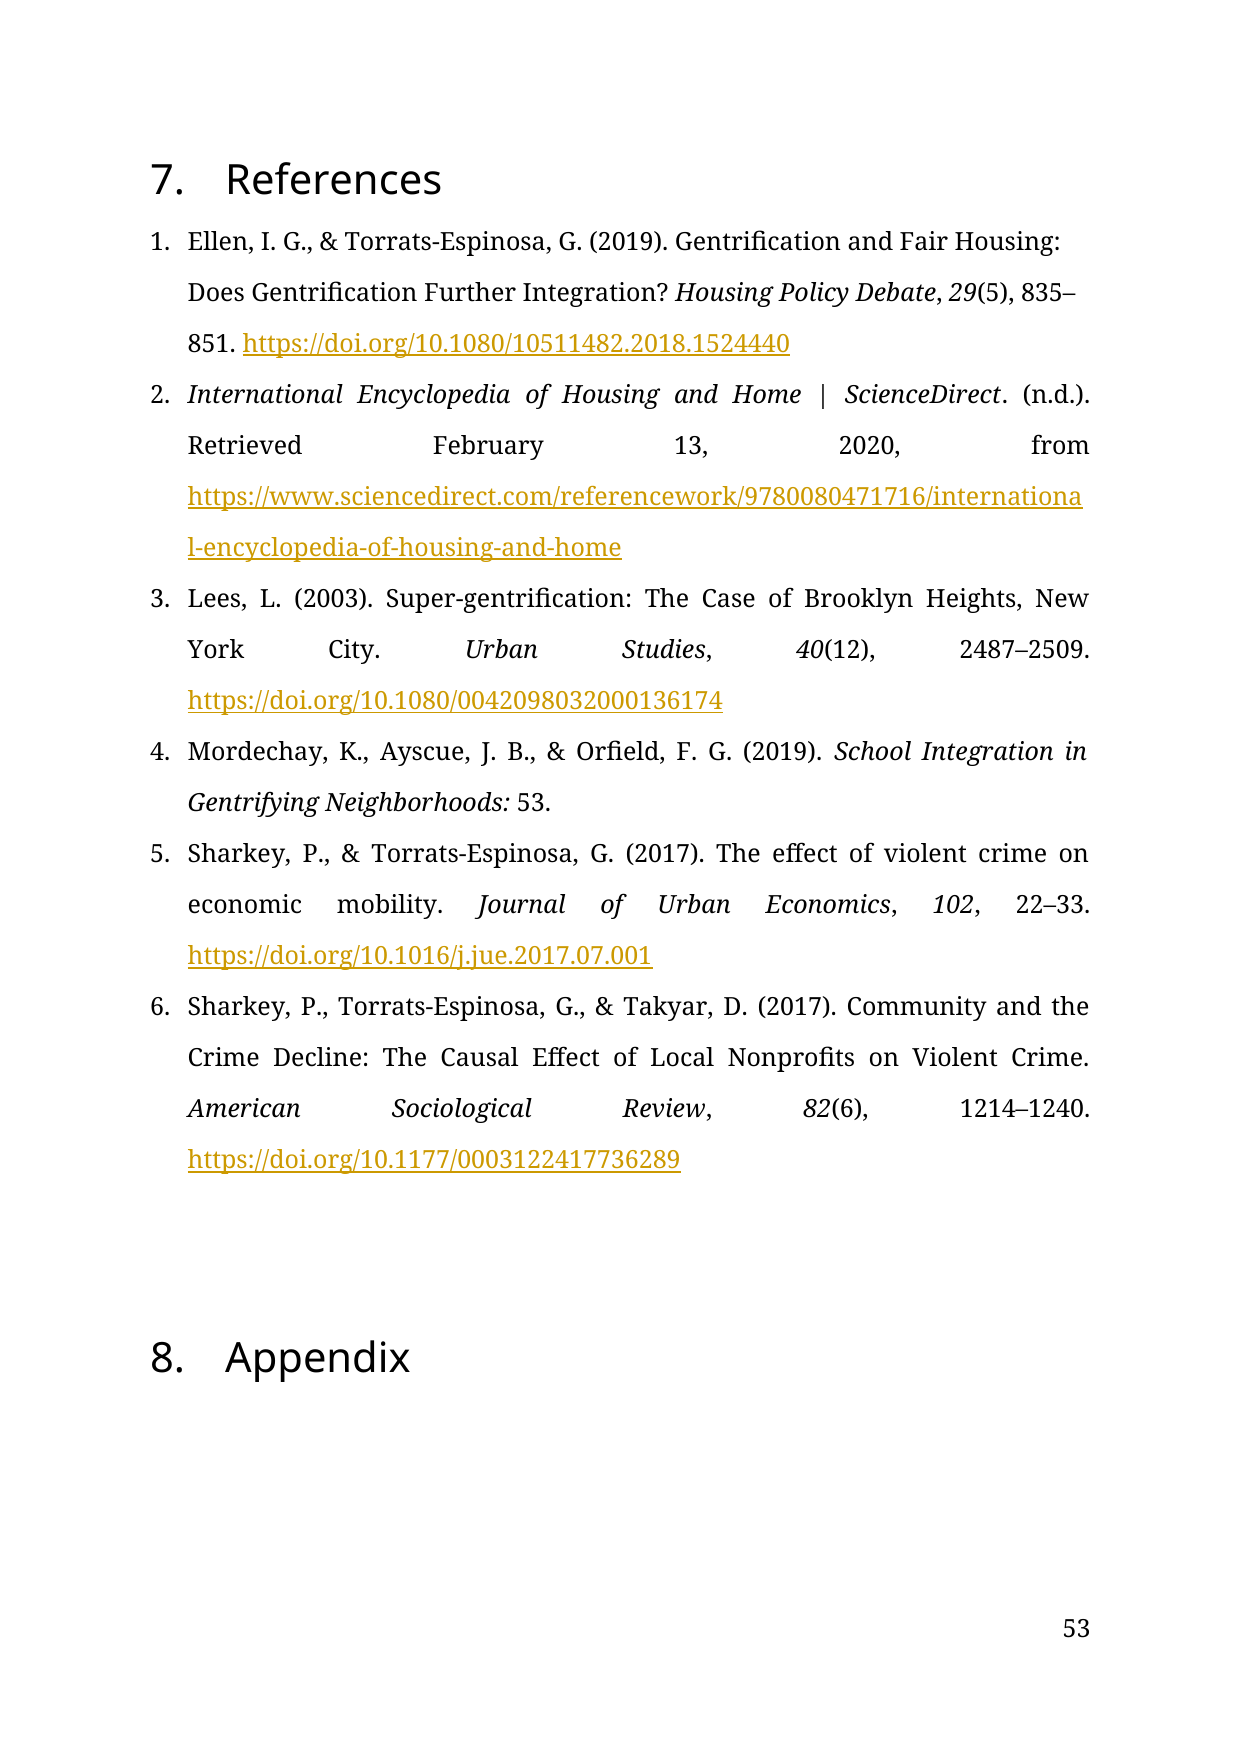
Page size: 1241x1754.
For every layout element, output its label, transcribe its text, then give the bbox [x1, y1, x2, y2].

subtitle Appendix [150, 1328, 1090, 1385]
list Lees, L. (2003). Super-gentrification: The Case of Brooklyn Heights, New York City. Urban Studies, 40(12), 2487–2509. https://doi.org/10.1080/0042098032000136174 [150, 581, 1090, 717]
list International Encyclopedia of Housing and Home | ScienceDirect. (n.d.). Retrieved February 13, 2020, from https://www.sciencedirect.com/referencework/9780080471716/international-encyclopedia-of-housing-and-home [150, 377, 1090, 564]
subtitle References [150, 150, 1090, 207]
list Sharkey, P., & Torrats-Espinosa, G. (2017). The effect of violent crime on economic mobility. Journal of Urban Economics, 102, 22–33. https://doi.org/10.1016/j.jue.2017.07.001 [150, 836, 1090, 972]
list Sharkey, P., Torrats-Espinosa, G., & Takyar, D. (2017). Community and the Crime Decline: The Causal Effect of Local Nonprofits on Violent Crime. American Sociological Review, 82(6), 1214–1240. https://doi.org/10.1177/0003122417736289 [150, 989, 1090, 1176]
list Mordechay, K., Ayscue, J. B., & Orfield, F. G. (2019). School Integration in Gentrifying Neighborhoods: 53. [150, 734, 1090, 819]
list Ellen, I. G., & Torrats-Espinosa, G. (2019). Gentrification and Fair Housing: Does Gentrification Further Integration? Housing Policy Debate, 29(5), 835–851. https://doi.org/10.1080/10511482.2018.1524440 [150, 223, 1090, 359]
